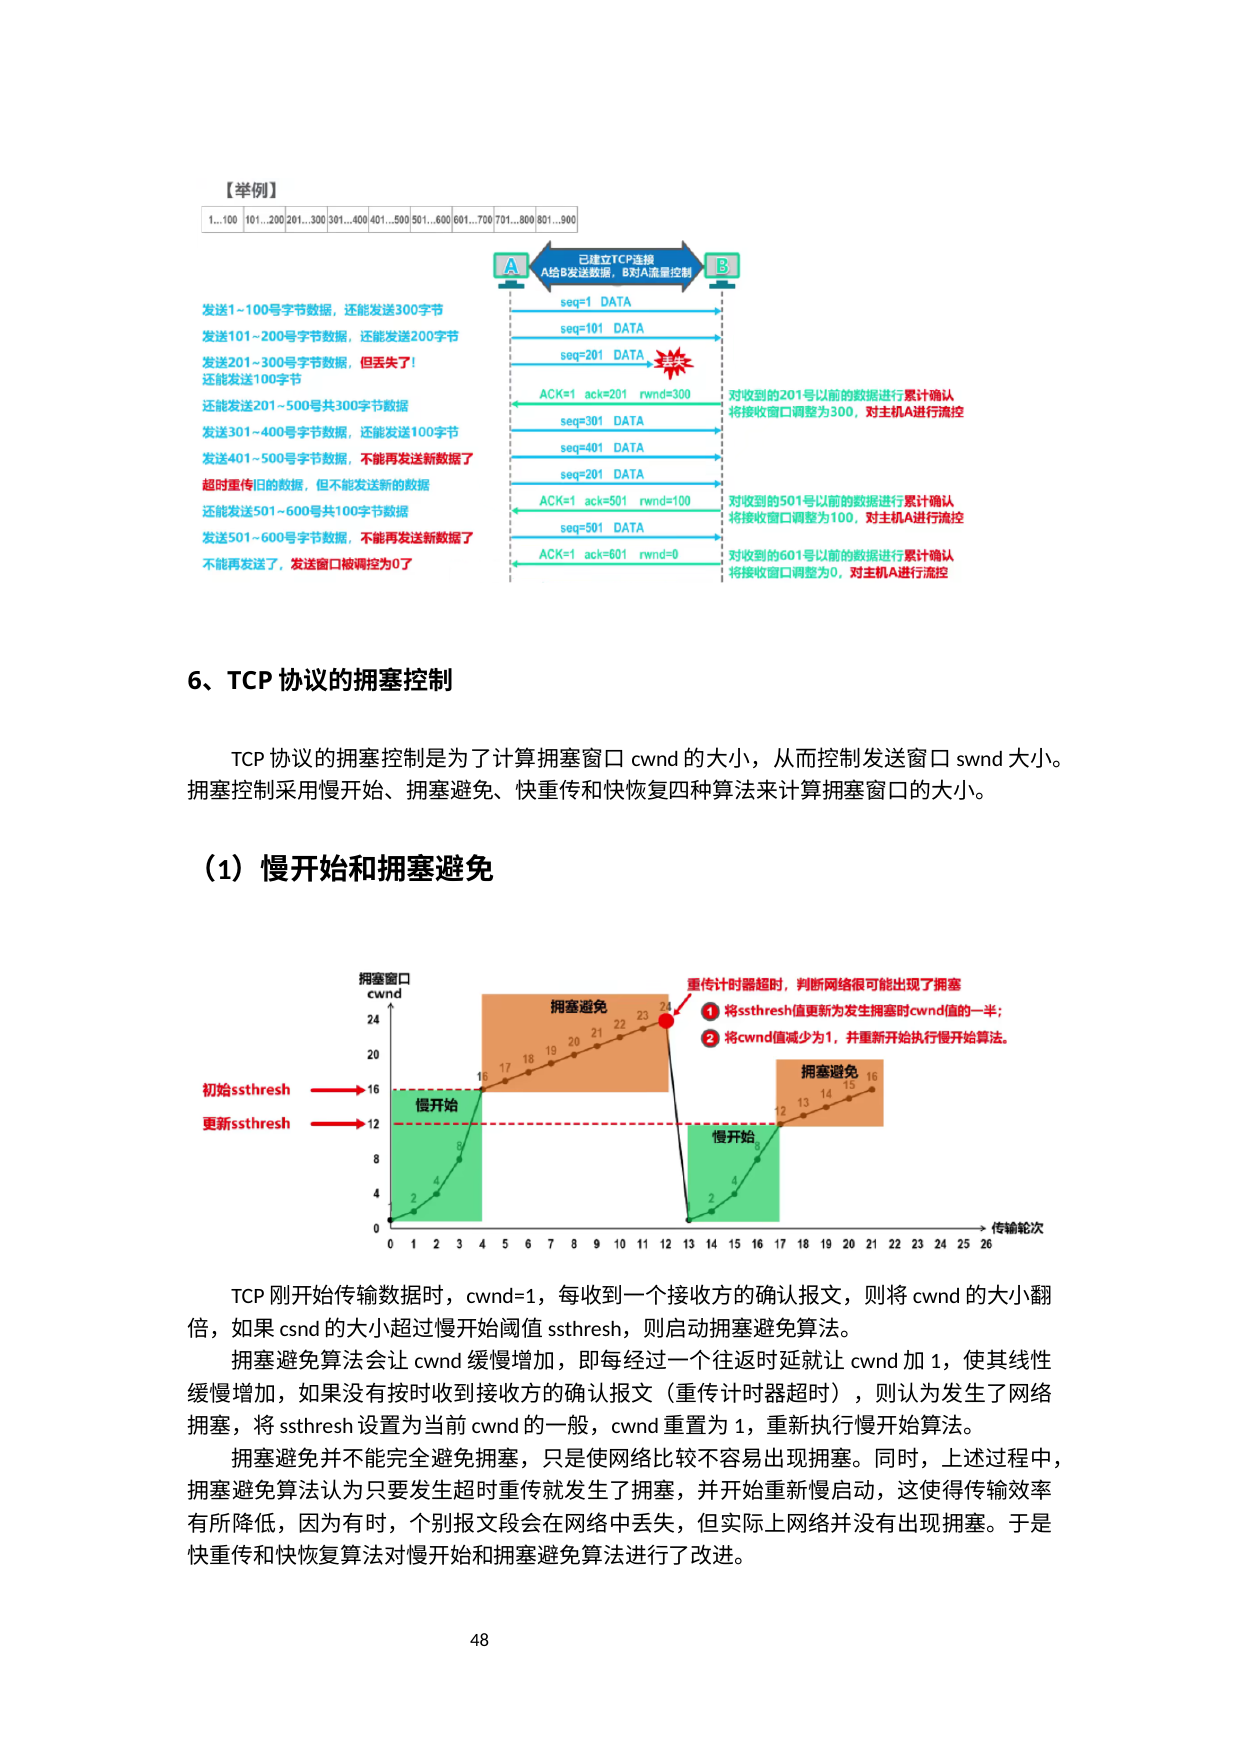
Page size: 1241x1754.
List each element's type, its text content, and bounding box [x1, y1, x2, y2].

subtitle （1）慢开始和拥塞避免 [187, 834, 1053, 899]
picture [187, 952, 1052, 1267]
text TCP刚开始传输数据时，cwnd=1，每收到一个接收方的确认报文，则将cwnd的大小翻倍，如果csnd的大小超过慢开始阈值ssthresh，则启动拥塞避免算法。 [187, 1278, 1053, 1343]
picture [187, 162, 987, 586]
text 拥塞避免算法会让cwnd缓慢增加，即每经过一个往返时延就让cwnd加1，使其线性缓慢增加，如果没有按时收到接收方的确认报文（重传计时器超时），则认为发生了网络拥塞，将ssthresh设置为当前cwnd的一般，cwnd重置为1，重新执行慢开始算法。 [187, 1343, 1053, 1440]
text 拥塞避免并不能完全避免拥塞，只是使网络比较不容易出现拥塞。同时，上述过程中，拥塞避免算法认为只要发生超时重传就发生了拥塞，并开始重新慢启动，这使得传输效率有所降低，因为有时，个别报文段会在网络中丢失，但实际上网络并没有出现拥塞。于是，快重传和快恢复算法对慢开始和拥塞避免算法进行了改进。 [187, 1440, 1053, 1570]
subtitle 6、TCP协议的拥塞控制 [187, 646, 1053, 711]
text TCP协议的拥塞控制是为了计算拥塞窗口cwnd的大小，从而控制发送窗口swnd大小。拥塞控制采用慢开始、拥塞避免、快重传和快恢复四种算法来计算拥塞窗口的大小。 [187, 740, 1053, 805]
